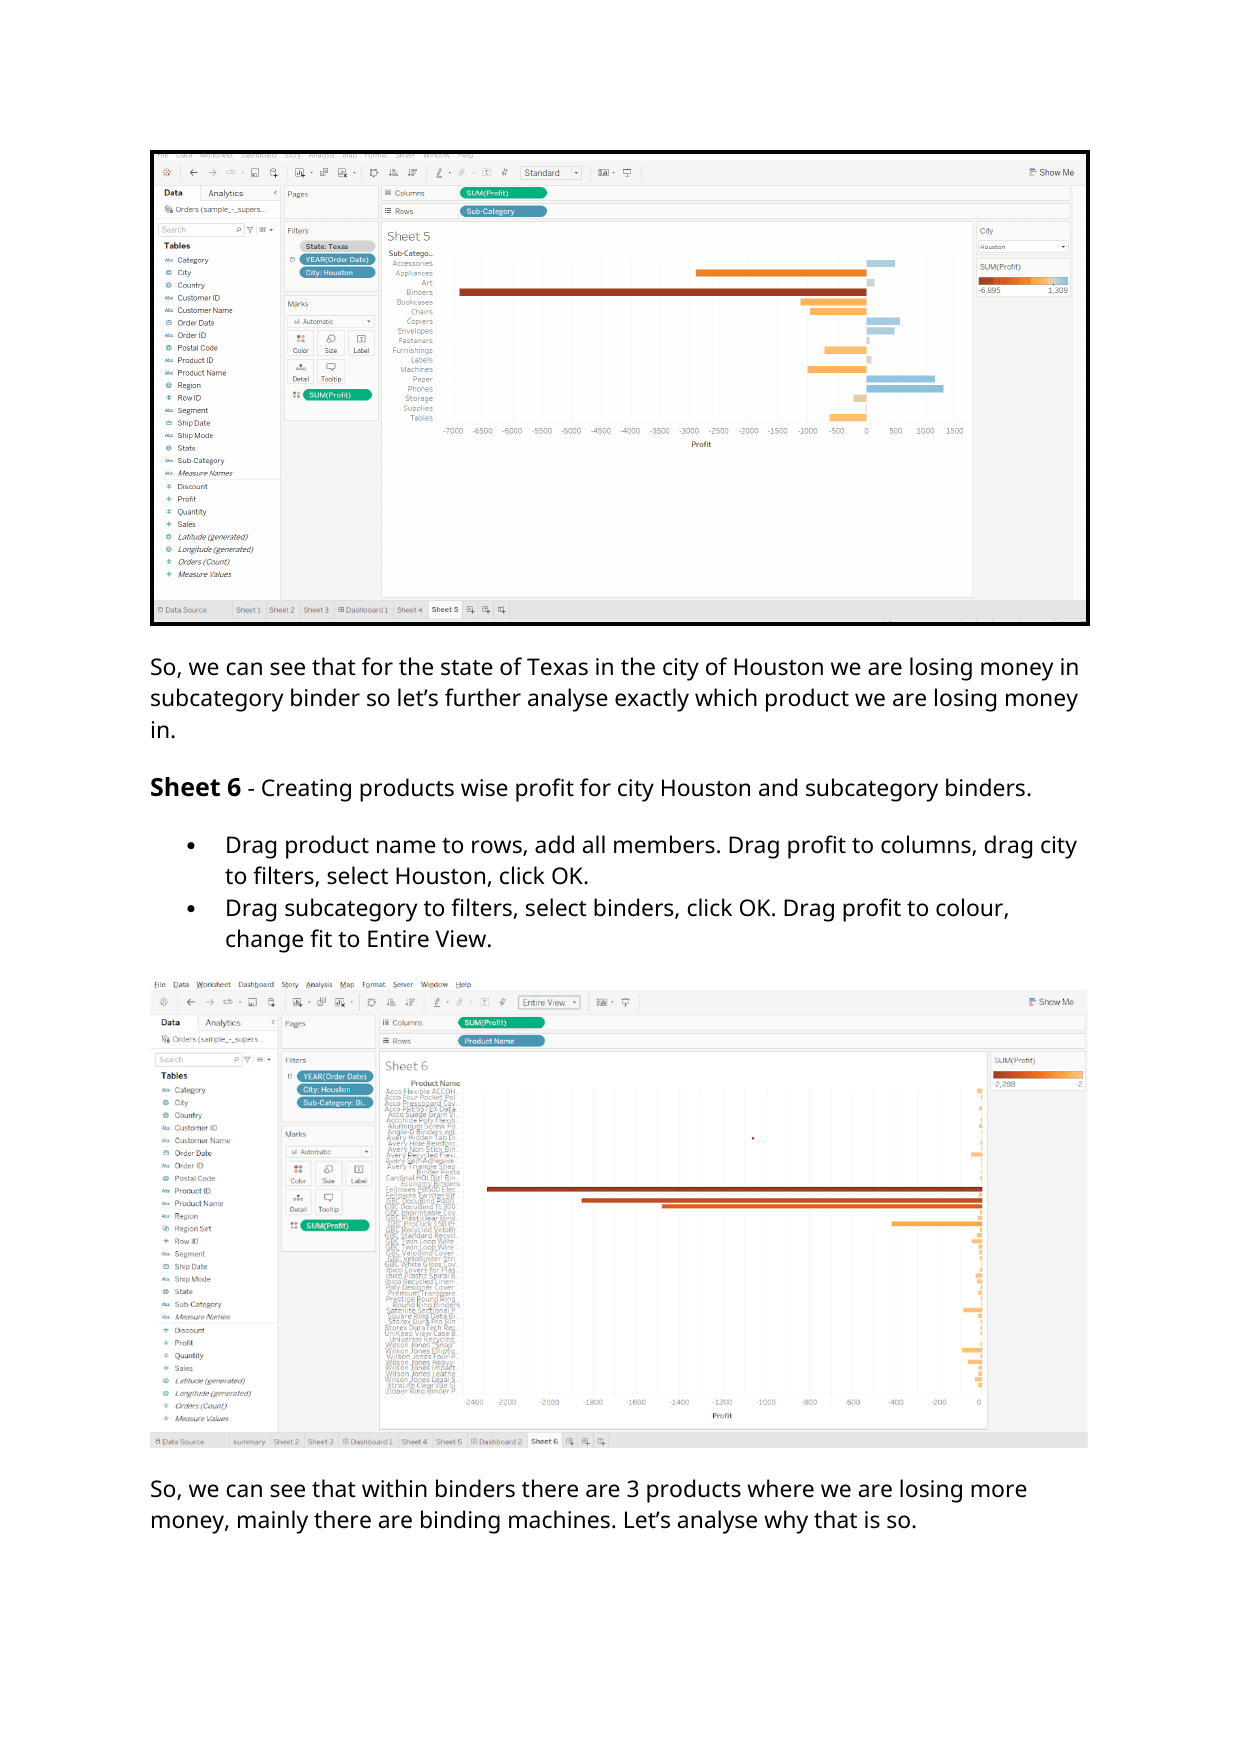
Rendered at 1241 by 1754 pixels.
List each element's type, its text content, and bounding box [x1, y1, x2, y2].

list Drag product name to rows, add all members. Drag profit to columns, drag city to filters, select Houston, click OK. [187, 829, 1090, 891]
text Sheet 6 - Creating products wise profit for city Houston and subcategory binders. [150, 770, 1090, 804]
list Drag subcategory to filters, select binders, click OK. Drag profit to colour, change fit to Entire View. [187, 891, 1090, 954]
picture [150, 978, 1088, 1448]
picture [154, 154, 1086, 622]
text So, we can see that for the state of Texas in the city of Houston we are losing money in subcategory binder so let’s further analyse exactly which product we are losing money in. [150, 651, 1090, 745]
text So, we can see that within binders there are 3 products where we are losing more money, mainly there are binding machines. Let’s analyse why that is so. [150, 1473, 1090, 1535]
